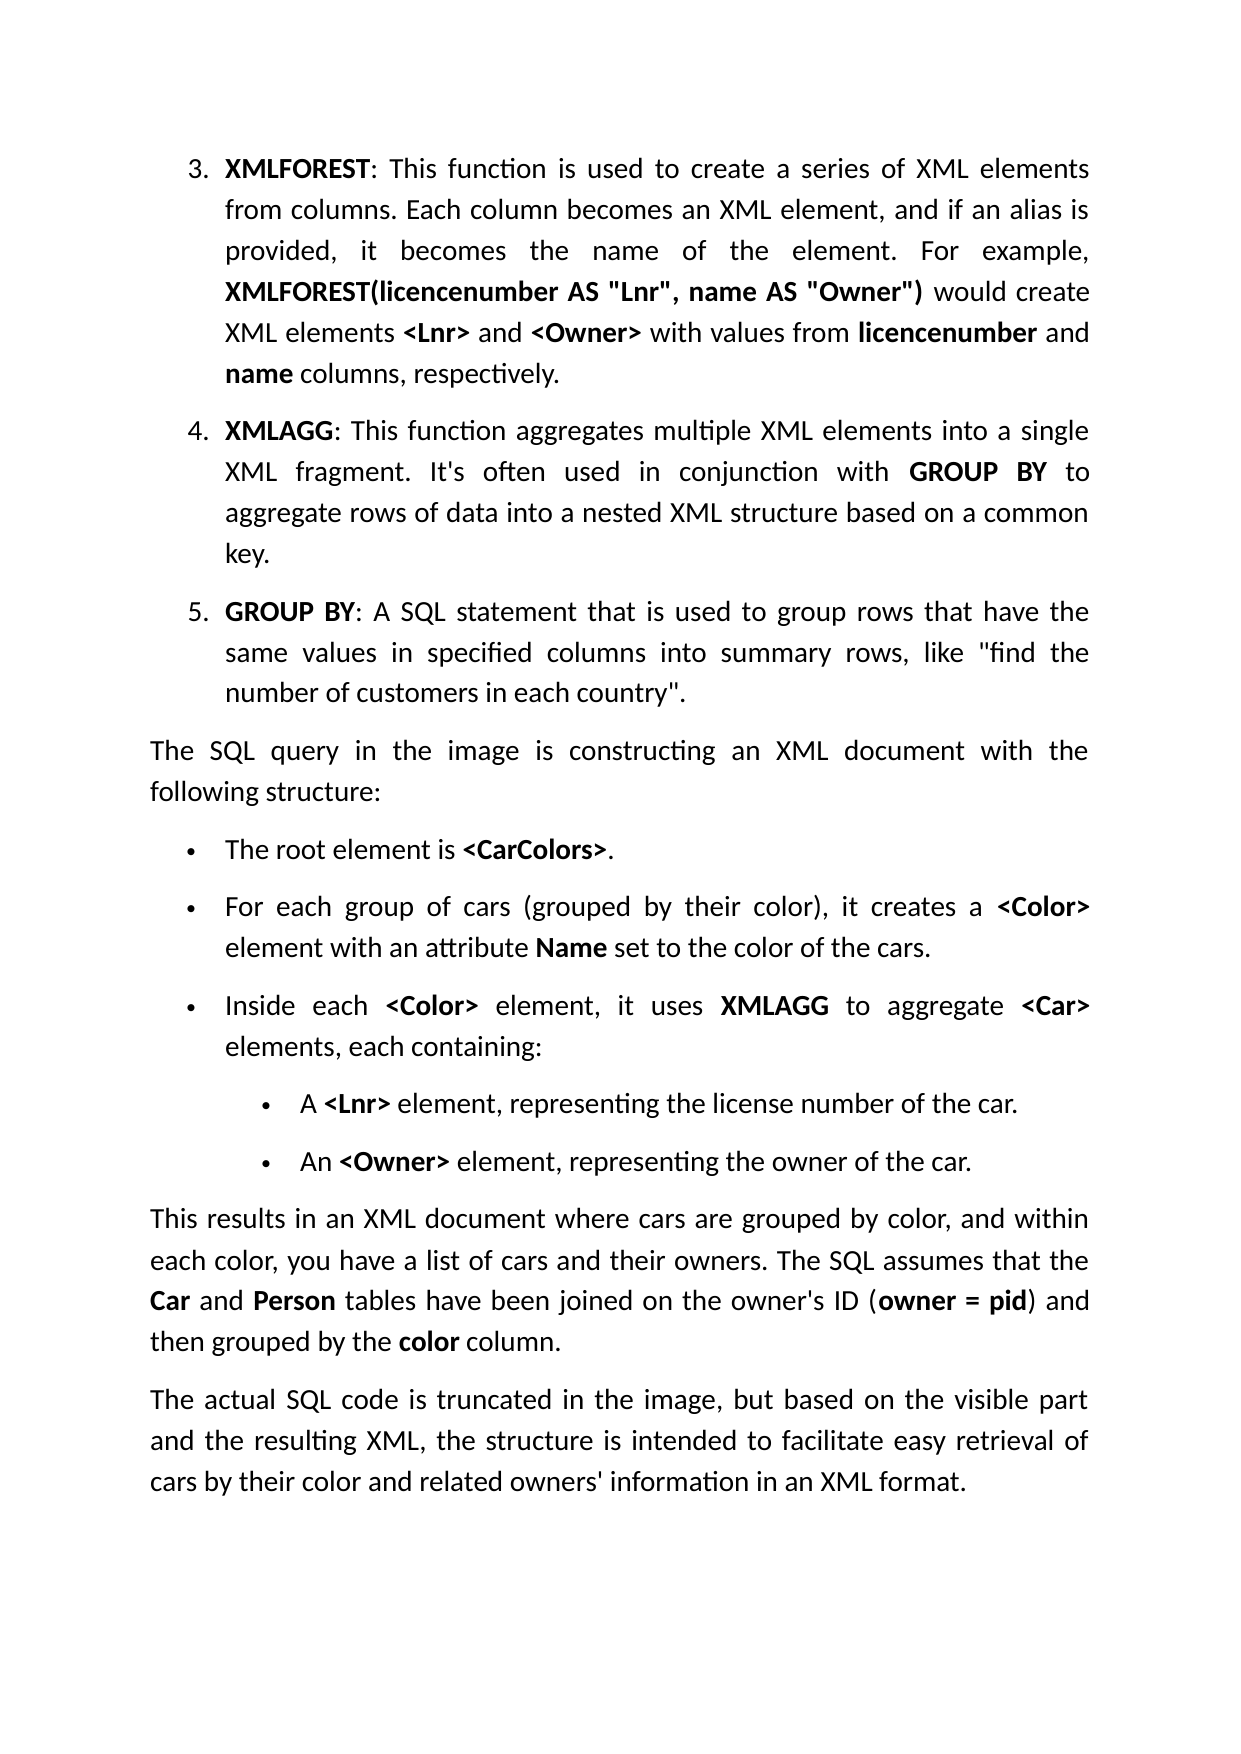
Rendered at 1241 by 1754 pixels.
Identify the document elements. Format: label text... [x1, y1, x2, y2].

list XMLAGG: This function aggregates multiple XML elements into a single XML fragment. It's often used in conjunction with GROUP BY to aggregate rows of data into a nested XML structure based on a common key. [187, 412, 1090, 571]
list The root element is <CarColors>. [187, 831, 1090, 866]
text The SQL query in the image is constructing an XML document with the following structure: [150, 732, 1090, 809]
text This results in an XML document where cars are grouped by color, and within each color, you have a list of cars and their owners. The SQL assumes that the Car and Person tables have been joined on the owner's ID (owner = pid) and then grouped by the color column. [150, 1201, 1090, 1359]
list An <Owner> element, representing the owner of the car. [262, 1143, 1090, 1179]
list A <Lnr> element, representing the license number of the car. [262, 1085, 1090, 1121]
list Inside each <Color> element, it uses XMLAGG to aggregate <Car> elements, each containing: [187, 987, 1090, 1063]
list GROUP BY: A SQL statement that is used to group rows that have the same values in specified columns into summary rows, like "find the number of customers in each country". [187, 593, 1090, 710]
list For each group of cars (grouped by their color), it creates a <Color> element with an attribute Name set to the color of the cars. [187, 888, 1090, 965]
list XMLFOREST: This function is used to create a series of XML elements from columns. Each column becomes an XML element, and if an alias is provided, it becomes the name of the element. For example, XMLFOREST(licencenumber AS "Lnr", name AS "Owner") would create XML elements <Lnr> and <Owner> with values from licencenumber and name columns, respectively. [187, 150, 1090, 390]
text The actual SQL code is truncated in the image, but based on the visible part and the resulting XML, the structure is intended to facilitate easy retrieval of cars by their color and related owners' information in an XML format. [150, 1381, 1090, 1498]
